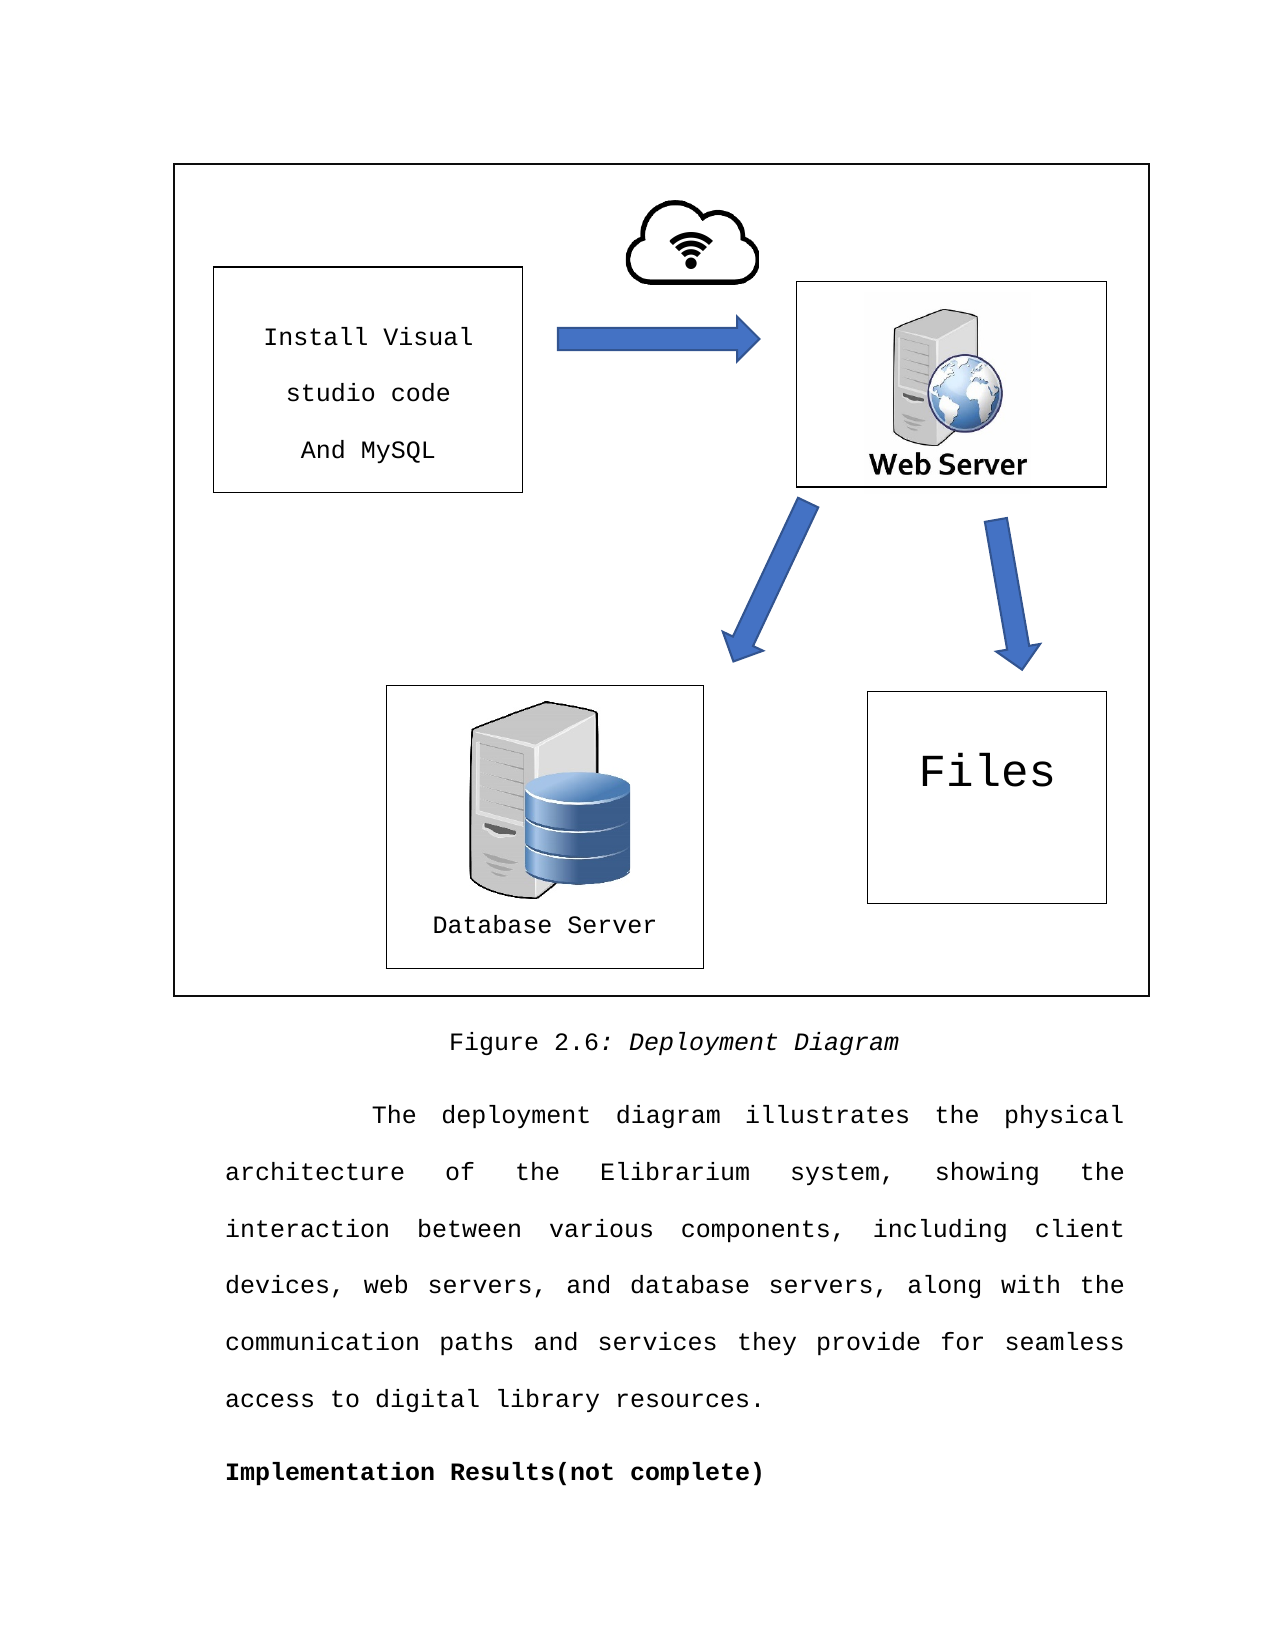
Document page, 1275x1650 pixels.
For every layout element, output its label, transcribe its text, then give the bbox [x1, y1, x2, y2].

table_header Files [868, 692, 1106, 903]
text The deployment diagram illustrates the physical architecture of the Elibrarium system, showing the interaction between various components, including client devices, web servers, and database servers, along with the communication paths and services they provide for seamless access to digital library resources. [225, 1103, 1125, 1415]
text Implementation Results(not complete) [225, 1460, 1125, 1488]
picture [863, 488, 1032, 494]
table_header [797, 282, 1106, 486]
text Figure 2.6: Deployment Diagram [225, 1030, 1125, 1058]
table_header Install Visual studio code And MySQL [214, 268, 522, 492]
table_header Database Server [387, 686, 703, 967]
picture [625, 175, 759, 309]
